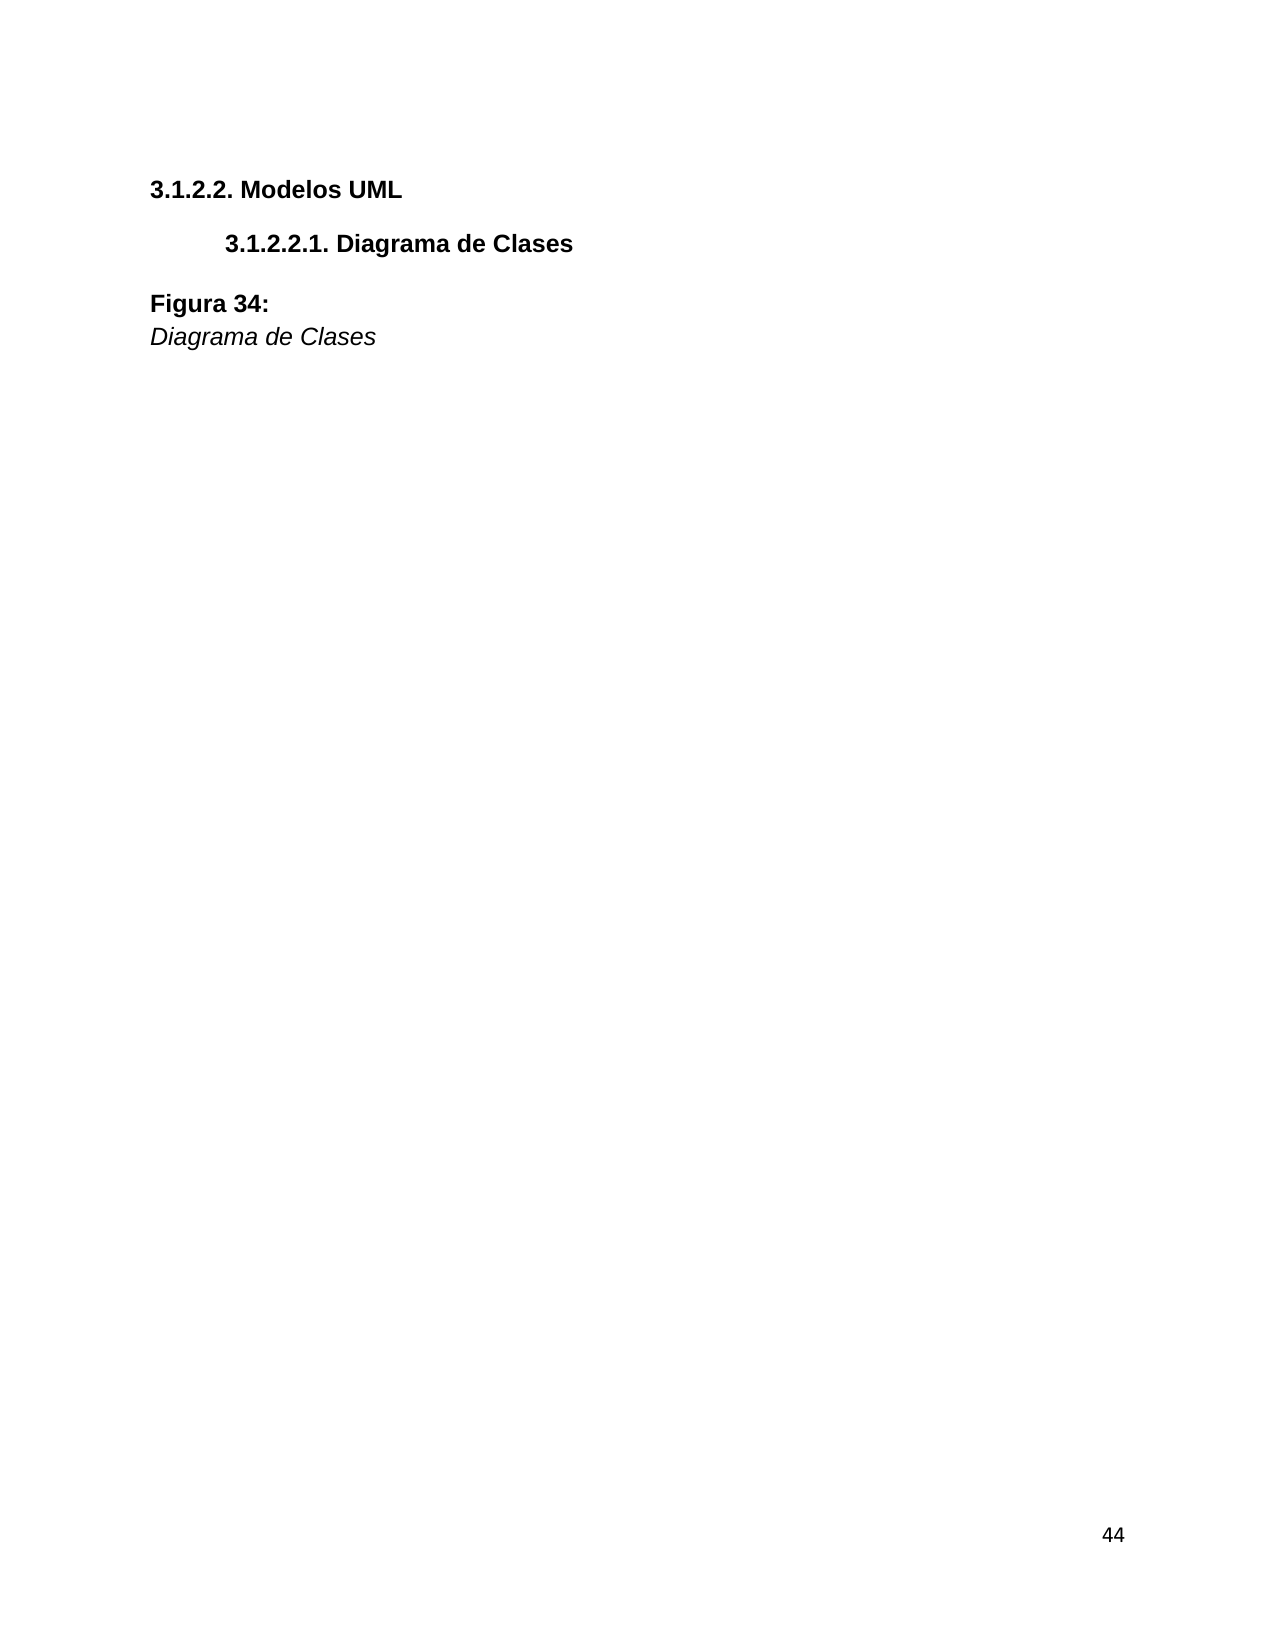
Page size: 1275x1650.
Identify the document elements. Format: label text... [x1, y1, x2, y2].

subtitle 3.1.2.2.1. Diagrama de Clases [150, 229, 1125, 258]
text Figura 34: Diagrama de Clases [150, 289, 1125, 351]
subtitle 3.1.2.2. Modelos UML [150, 175, 1125, 204]
